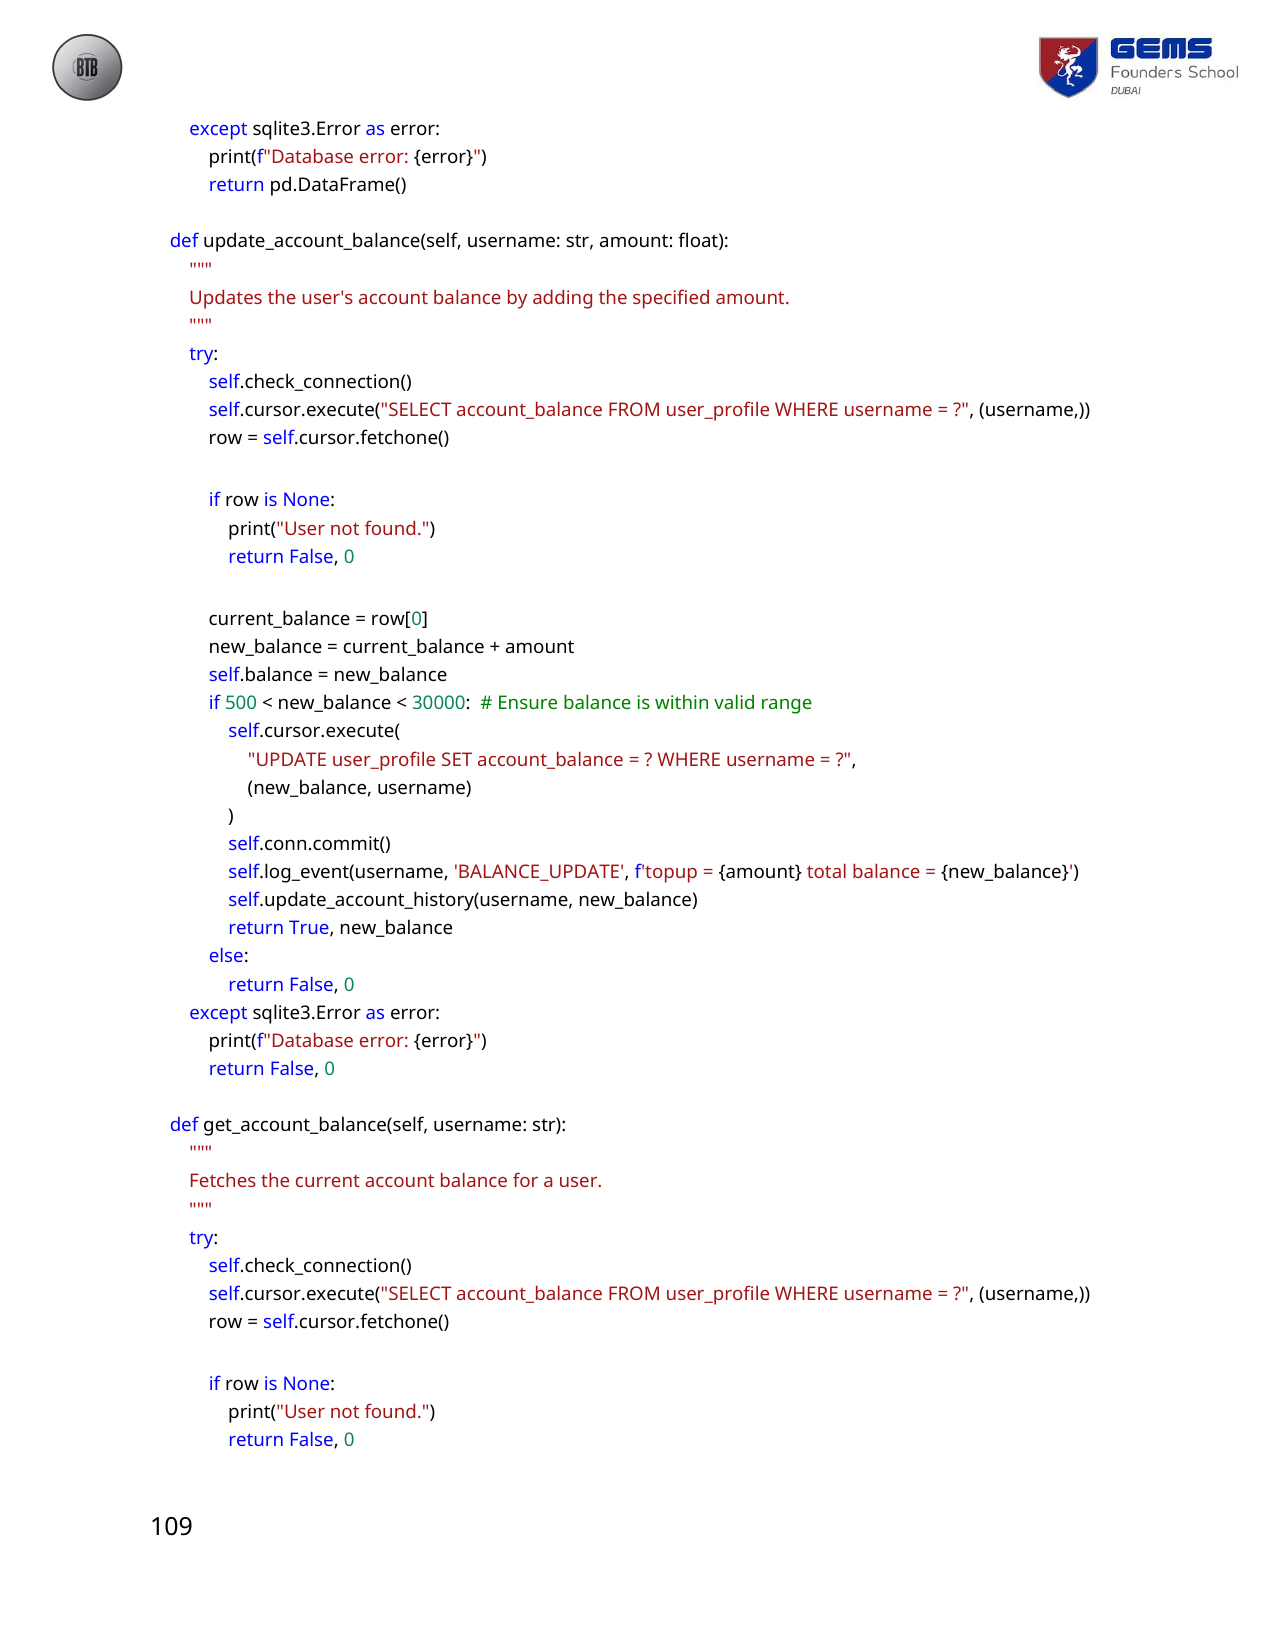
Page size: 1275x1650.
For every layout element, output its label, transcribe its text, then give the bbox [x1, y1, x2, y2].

text except sqlite3.Error as error: [150, 996, 1184, 1024]
text "UPDATE user_profile SET account_balance = ? WHERE username = ?", [150, 743, 1184, 771]
text self.conn.commit() [150, 828, 1184, 856]
text row = self.cursor.fetchone() [150, 422, 1184, 450]
text try: [150, 1221, 1184, 1249]
text try: [150, 338, 1184, 366]
text self.check_connection() [150, 366, 1184, 394]
text else: [150, 940, 1184, 968]
text return pd.DataFrame() [150, 169, 1184, 197]
text print(f"Database error: {error}") [150, 141, 1184, 169]
text (new_balance, username) [150, 771, 1184, 799]
text print(f"Database error: {error}") [150, 1024, 1184, 1053]
text Fetches the current account balance for a user. [150, 1165, 1184, 1193]
text new_balance = current_balance + amount [150, 631, 1184, 659]
text return False, 0 [150, 540, 1184, 568]
text ) [150, 799, 1184, 828]
text return False, 0 [150, 968, 1184, 996]
text def get_account_balance(self, username: str): [150, 1109, 1184, 1137]
text self.cursor.execute("SELECT account_balance FROM user_profile WHERE username = ?", (username,)) [150, 394, 1184, 422]
text """ [150, 253, 1184, 281]
text self.log_event(username, 'BALANCE_UPDATE', f'topup = {amount} total balance = {new_balance}') [150, 856, 1184, 884]
text if 500 < new_balance < 30000: # Ensure balance is within valid range [150, 687, 1184, 715]
text """ [150, 1137, 1184, 1165]
text if row is None: [150, 484, 1184, 512]
text self.cursor.execute("SELECT account_balance FROM user_profile WHERE username = ?", (username,)) [150, 1278, 1184, 1306]
text return False, 0 [150, 1053, 1184, 1081]
text self.update_account_history(username, new_balance) [150, 884, 1184, 912]
text self.check_connection() [150, 1249, 1184, 1278]
text print("User not found.") [150, 512, 1184, 540]
picture [1034, 32, 1241, 103]
text def update_account_balance(self, username: str, amount: float): [150, 225, 1184, 253]
text """ [150, 309, 1184, 338]
text current_balance = row[0] [150, 603, 1184, 631]
text row = self.cursor.fetchone() [150, 1306, 1184, 1334]
text Updates the user's account balance by adding the specified amount. [150, 281, 1184, 309]
text return True, new_balance [150, 912, 1184, 940]
text self.cursor.execute( [150, 715, 1184, 743]
text except sqlite3.Error as error: [150, 113, 1184, 141]
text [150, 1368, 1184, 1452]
text """ [150, 1193, 1184, 1221]
text self.balance = new_balance [150, 659, 1184, 687]
